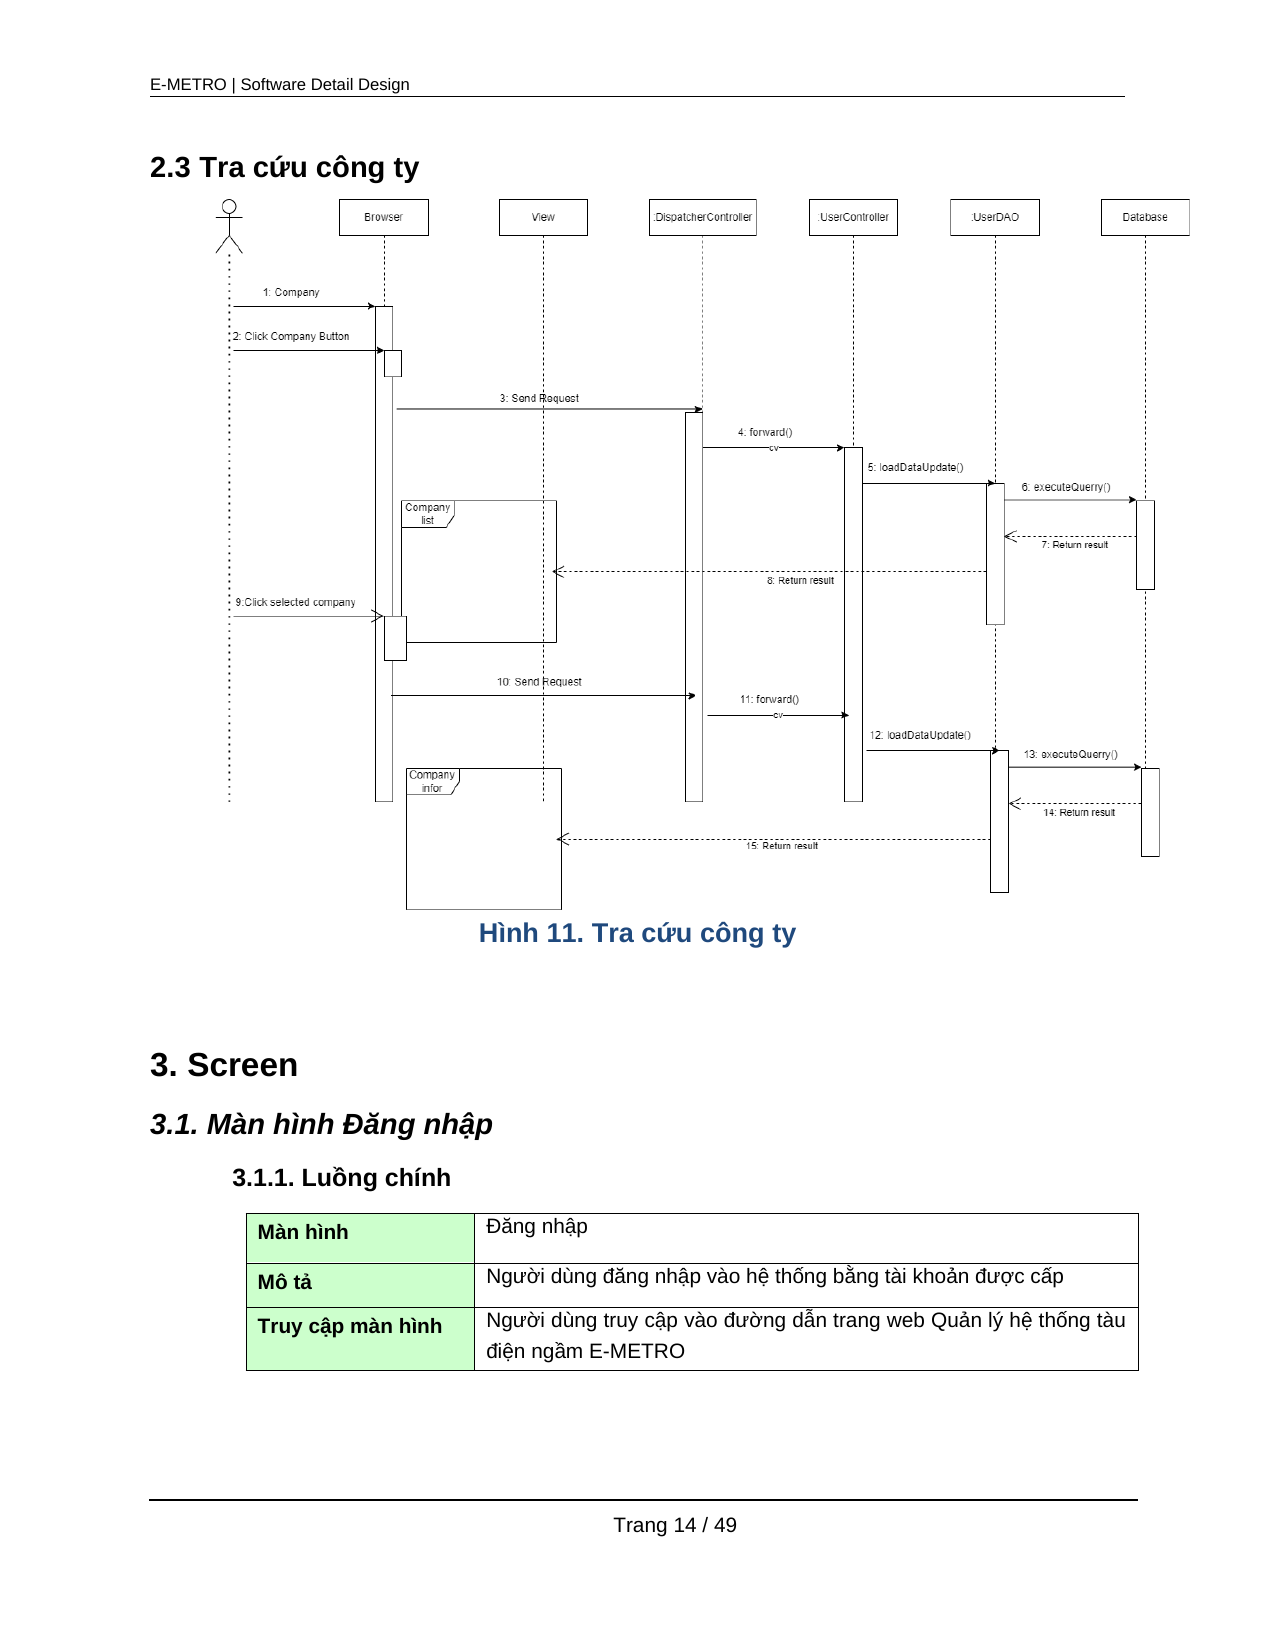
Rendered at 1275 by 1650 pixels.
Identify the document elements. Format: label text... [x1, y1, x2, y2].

table_header Đăng nhập [475, 1214, 1138, 1262]
subtitle 3.1. Màn hình Đăng nhập [150, 1107, 1125, 1141]
text Hình 11. Tra cứu công ty [150, 917, 1125, 948]
subtitle 3. Screen [150, 1045, 1125, 1083]
subtitle Tra cứu công ty [150, 150, 1125, 183]
table_header Màn hình [247, 1214, 474, 1262]
subtitle 3.1.1. Luồng chính [225, 1163, 1125, 1192]
table_cell Người dùng đăng nhập vào hệ thống bằng tài khoản được cấp [475, 1264, 1138, 1307]
table_cell Mô tả [247, 1264, 474, 1307]
picture [215, 199, 1190, 910]
table_cell Truy cập màn hình [247, 1308, 474, 1370]
table_cell Người dùng truy cập vào đường dẫn trang web Quản lý hệ thống tàu điện ngầm E-METRO [475, 1308, 1138, 1370]
